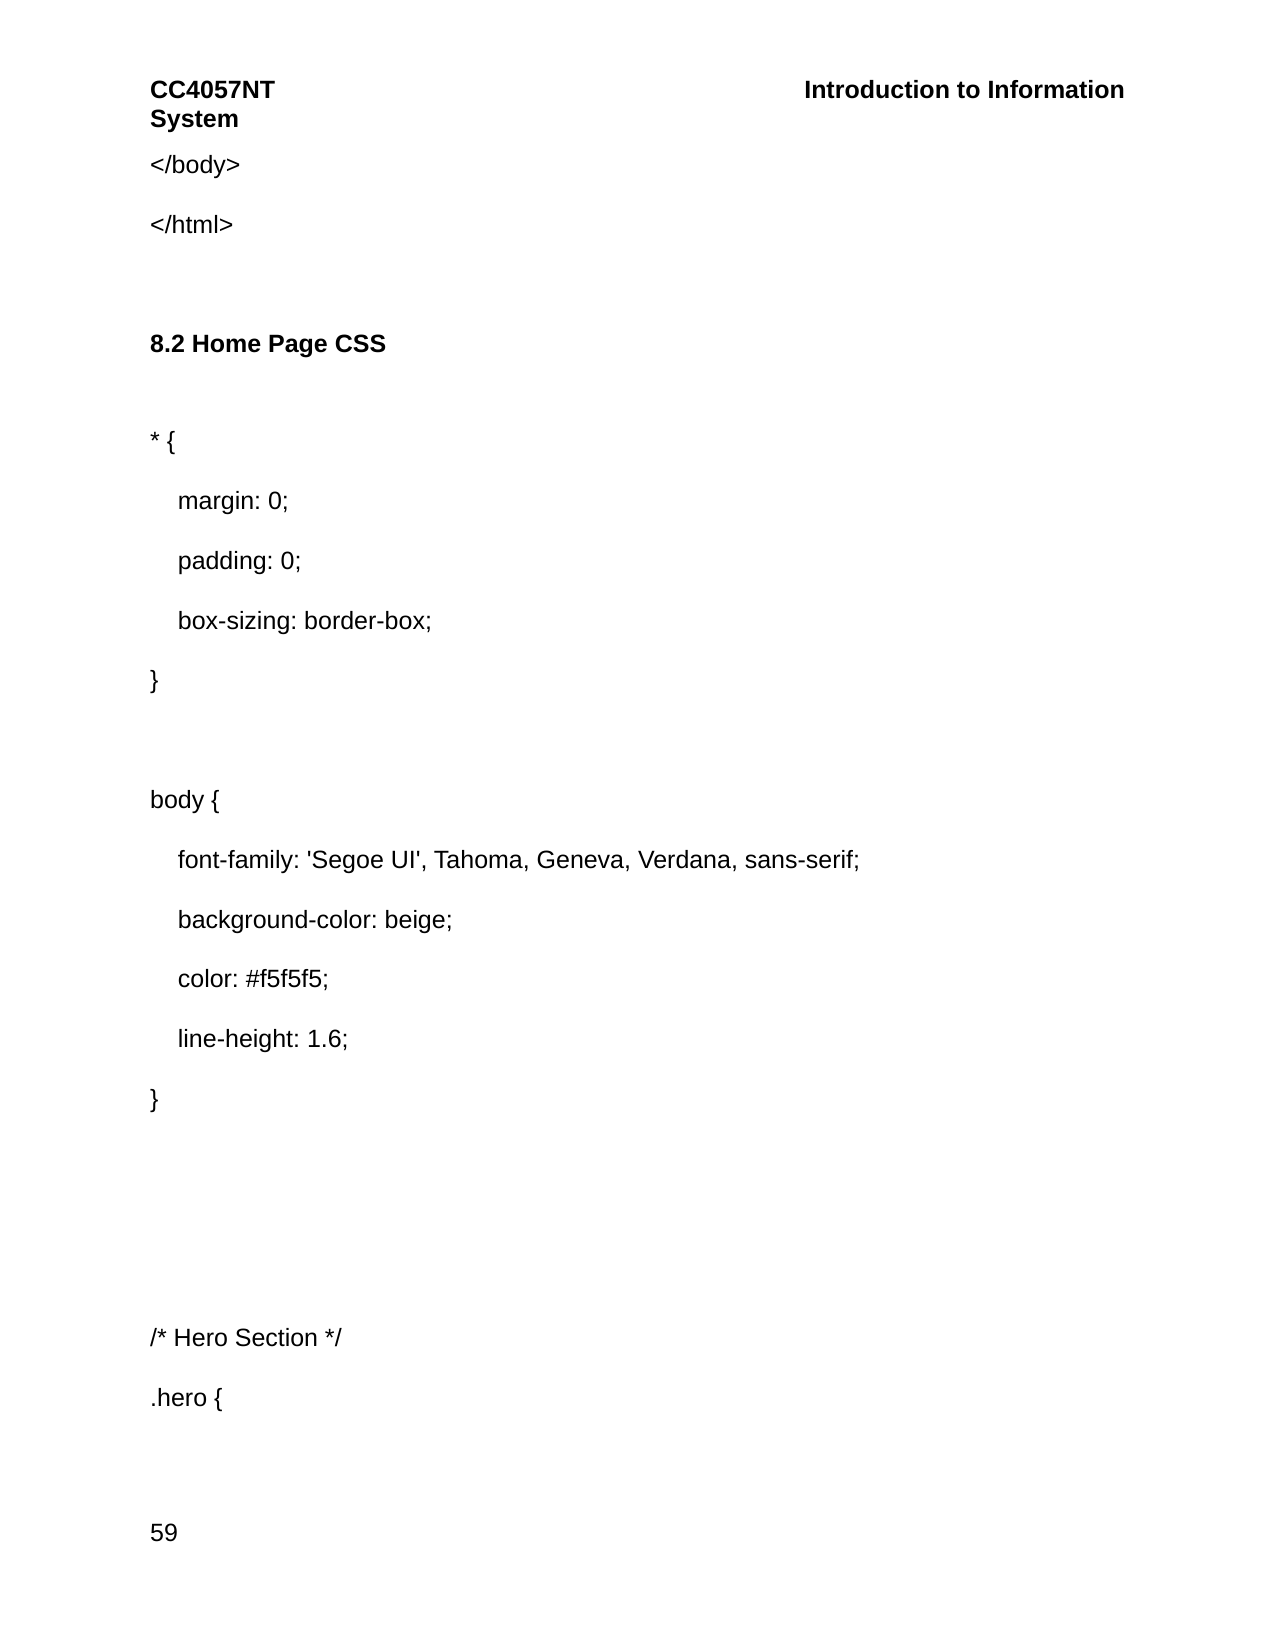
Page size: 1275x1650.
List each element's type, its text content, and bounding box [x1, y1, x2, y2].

text font-family: 'Segoe UI', Tahoma, Geneva, Verdana, sans-serif; [150, 845, 1125, 873]
text </html> [150, 210, 1125, 238]
text } [150, 665, 1125, 694]
text line-height: 1.6; [150, 1024, 1125, 1053]
text body { [150, 785, 1125, 814]
text /* Hero Section */ [150, 1323, 1125, 1352]
text background-color: beige; [150, 904, 1125, 933]
text } [150, 1084, 1125, 1113]
text margin: 0; [150, 486, 1125, 515]
text * { [150, 426, 1125, 455]
text padding: 0; [150, 546, 1125, 574]
subtitle 8.2 Home Page CSS [150, 329, 1125, 358]
text color: #f5f5f5; [150, 964, 1125, 993]
text </body> [150, 150, 1125, 179]
text .hero { [150, 1383, 1125, 1412]
text box-sizing: border-box; [150, 606, 1125, 634]
